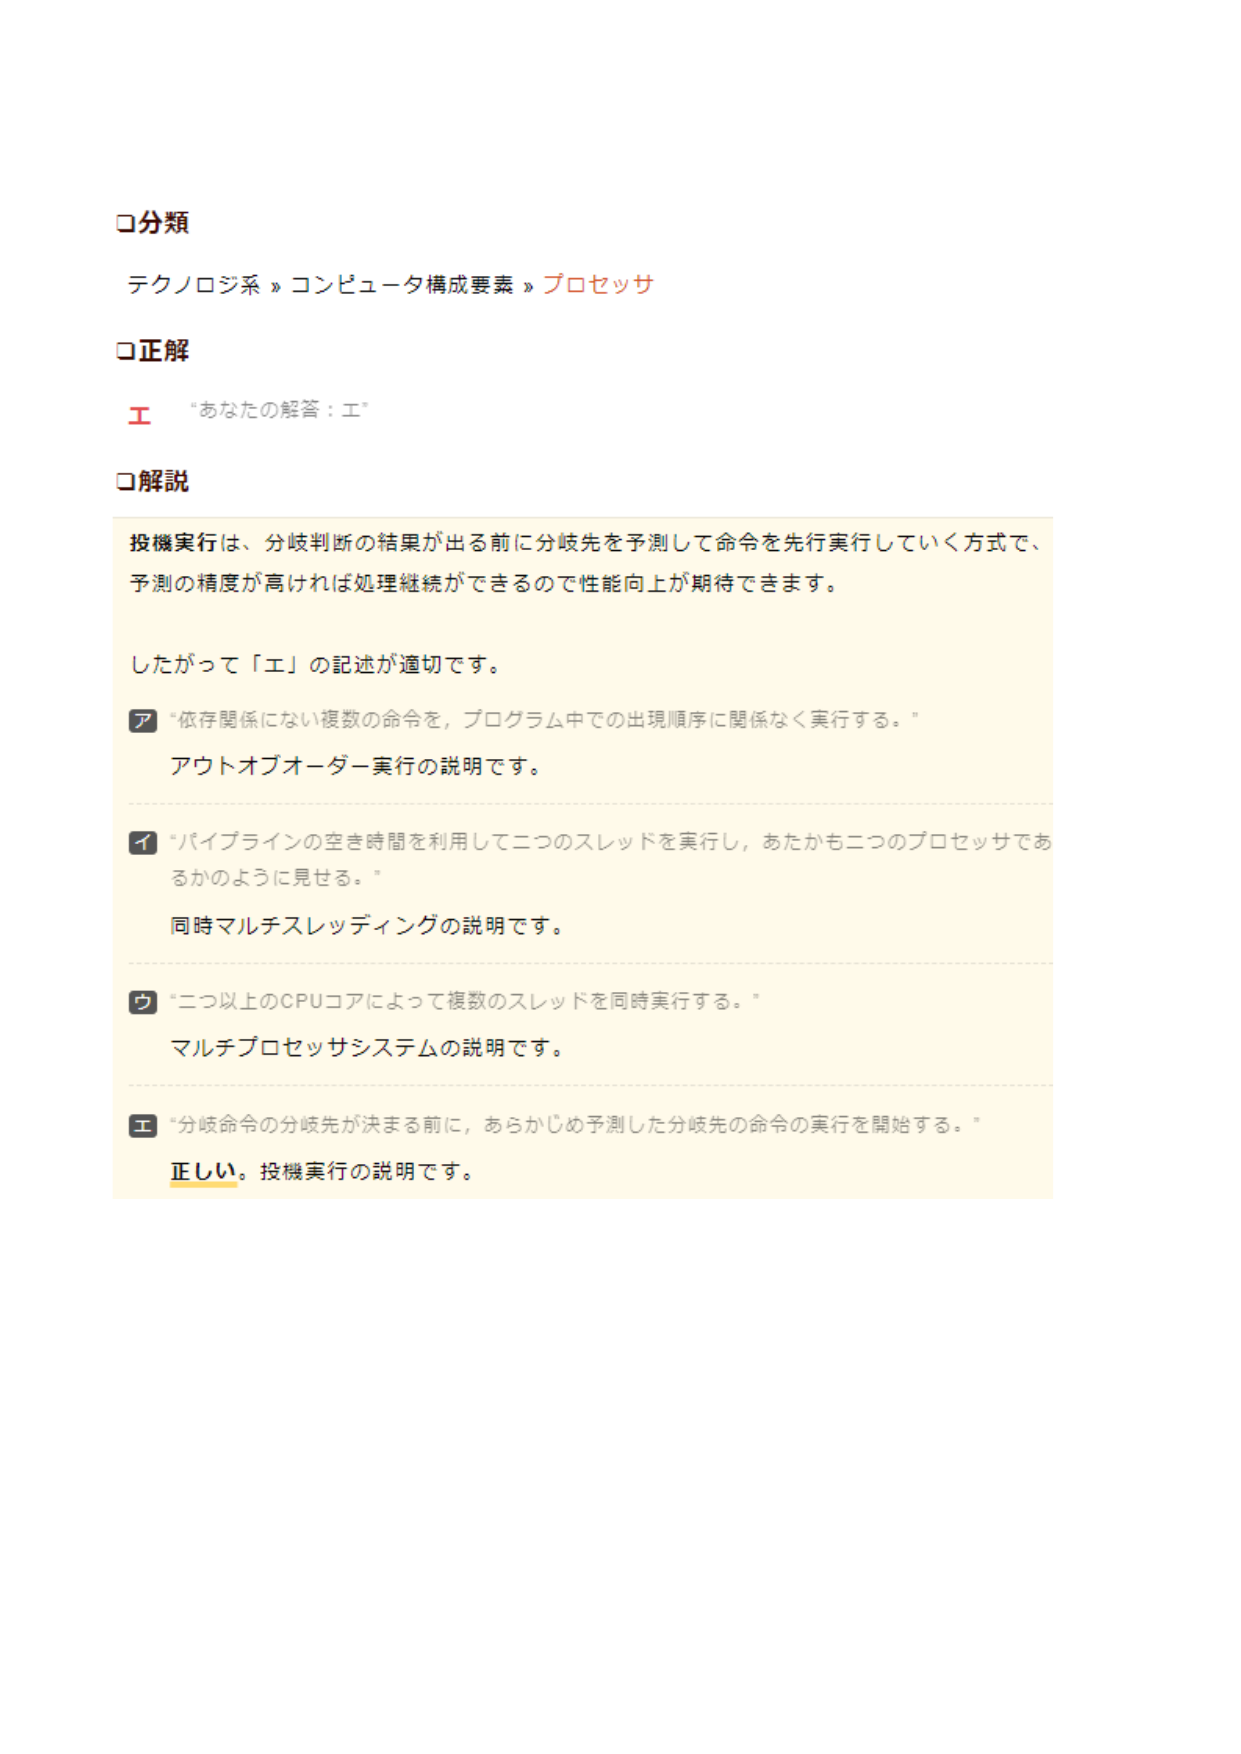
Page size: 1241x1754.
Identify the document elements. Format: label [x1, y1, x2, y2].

picture [112, 202, 833, 431]
picture [112, 464, 1054, 1199]
